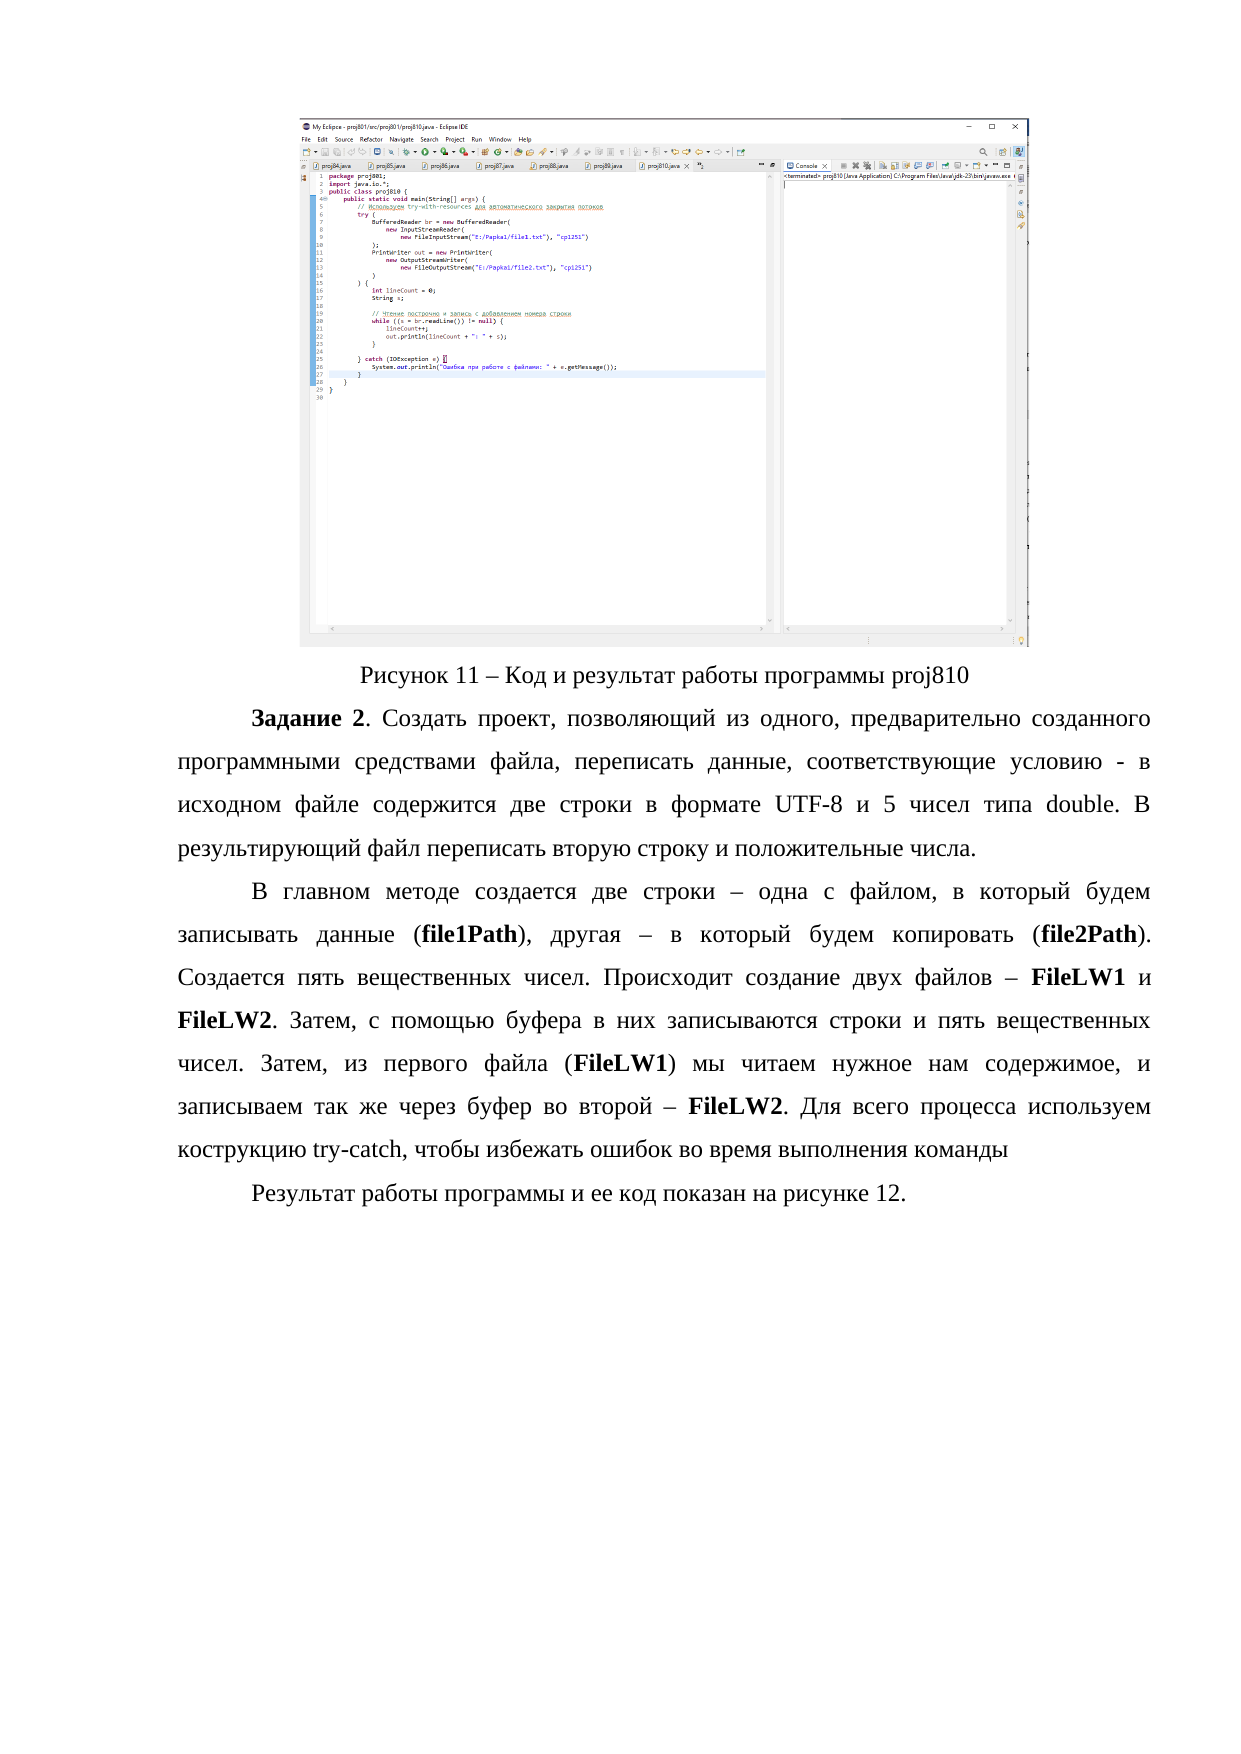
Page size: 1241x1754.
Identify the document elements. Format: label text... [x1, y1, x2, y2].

picture [299, 118, 1030, 647]
text Рисунок 11 – Код и результат работы программы proj810 [177, 660, 1152, 689]
text Задание 2. Создать проект, позволяющий из одного, предварительно созданного программными средствами файла, переписать данные, соответствующие условию - в исходном файле содержится две строки в формате UTF-8 и 5 чисел типа double. В результирующий файл переписать вторую строку и положительные числа. [177, 703, 1152, 861]
text Результат работы программы и ее код показан на рисунке 12. [177, 1178, 1152, 1206]
text В главном методе создается две строки – одна с файлом, в который будем записывать данные (file1Path), другая – в который будем копировать (file2Path). Создается пять вещественных чисел. Происходит создание двух файлов – FileLW1 и FileLW2. Затем, с помощью буфера в них записываются строки и пять вещественных чисел. Затем, из первого файла (FileLW1) мы читаем нужное нам содержимое, и записываем так же через буфер во второй – FileLW2. Для всего процесса используем кострукцию try-catch, чтобы избежать ошибок во время выполнения команды [177, 876, 1152, 1163]
